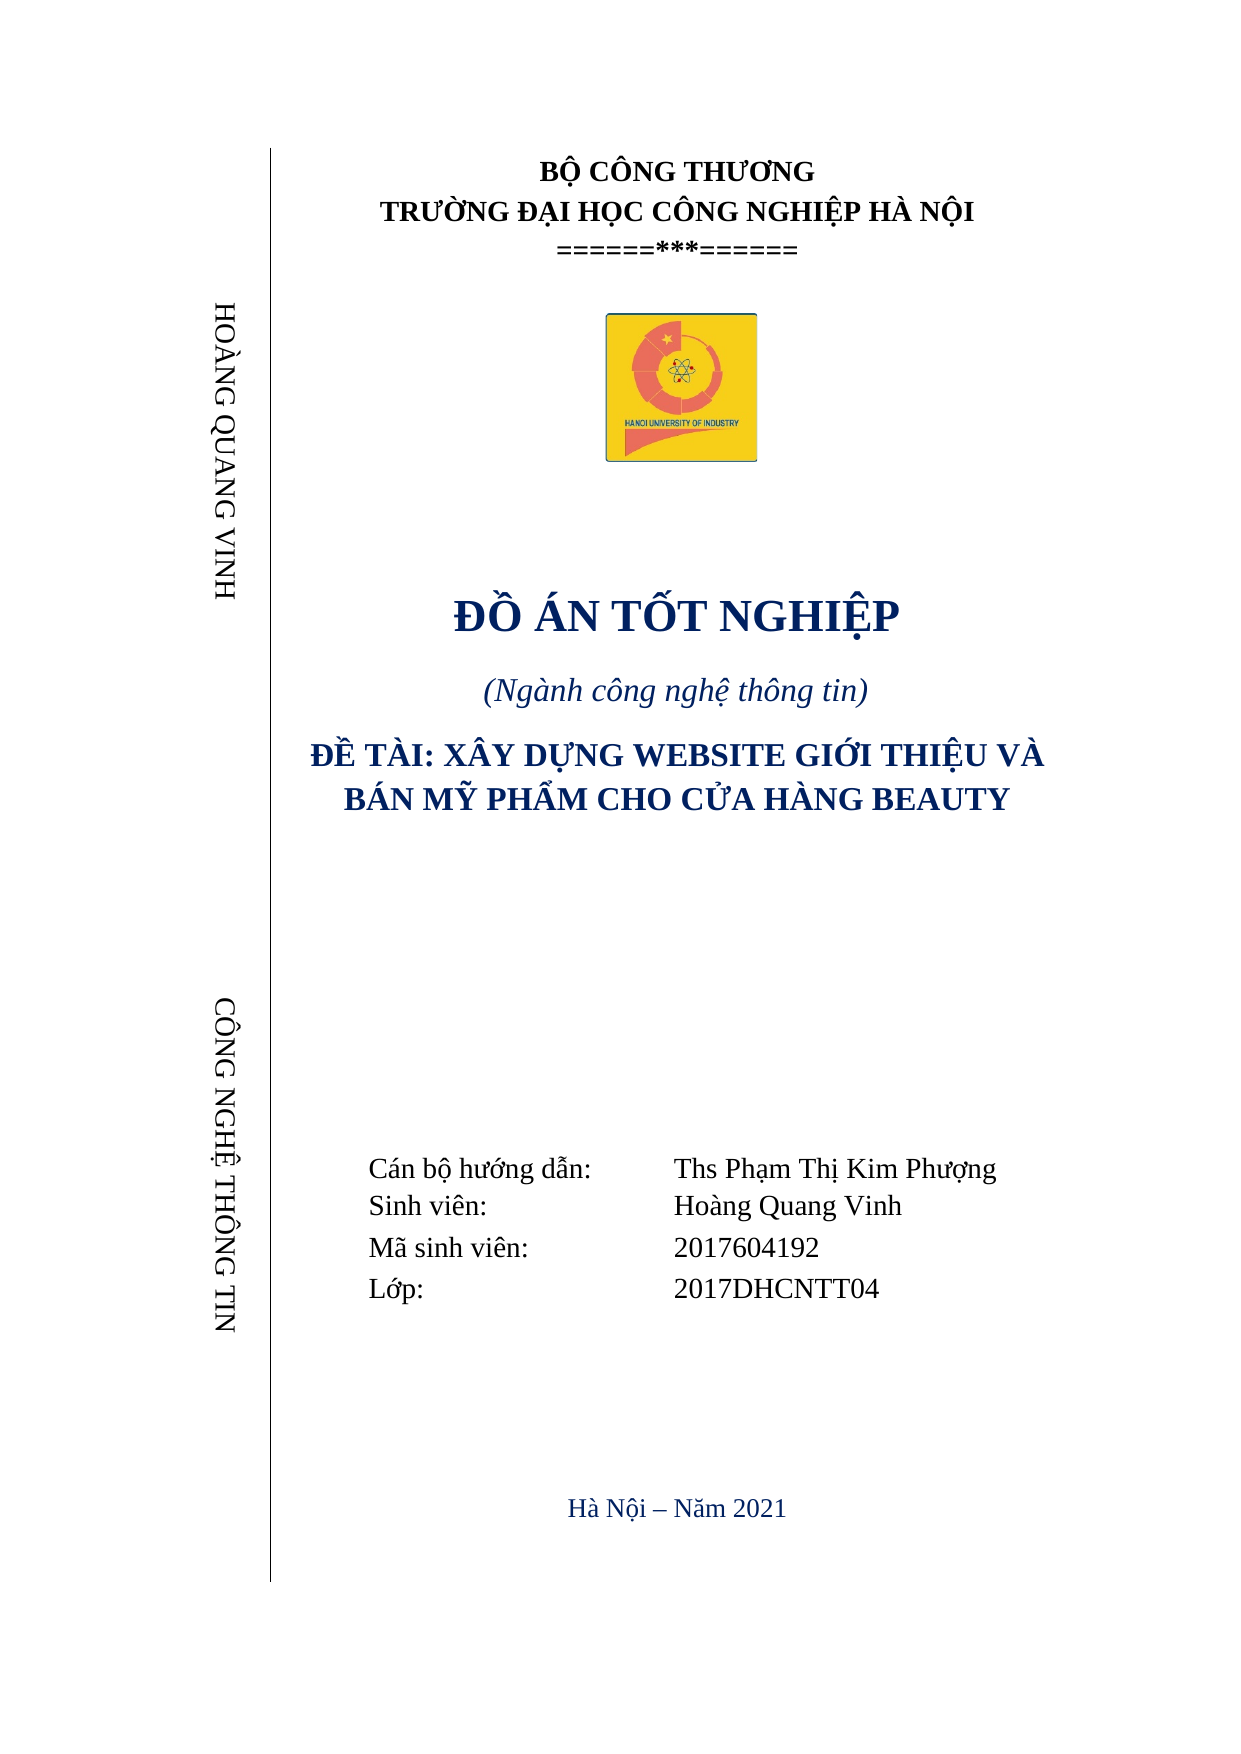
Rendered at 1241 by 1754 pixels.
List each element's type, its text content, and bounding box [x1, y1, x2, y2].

table_header HOÀNG QUANG VINH [177, 148, 270, 747]
table_cell CÔNG NGHỆ THÔNG TIN [177, 747, 270, 1582]
picture [605, 313, 758, 462]
table_header BỘ CÔNG THƯƠNG TRƯỜNG ĐẠI HỌC CÔNG NGHIỆP HÀ NỘI ======***====== ĐỒ ÁN TỐT NGHIỆP (Ngành công nghệ thông tin) ĐỀ TÀI: XÂY DỰNG WEBSITE GIỚI THIỆU VÀ BÁN MỸ PHẨM CHO CỬA HÀNG BEAUTY Hà Nội – Năm 2021 [271, 148, 1084, 1582]
